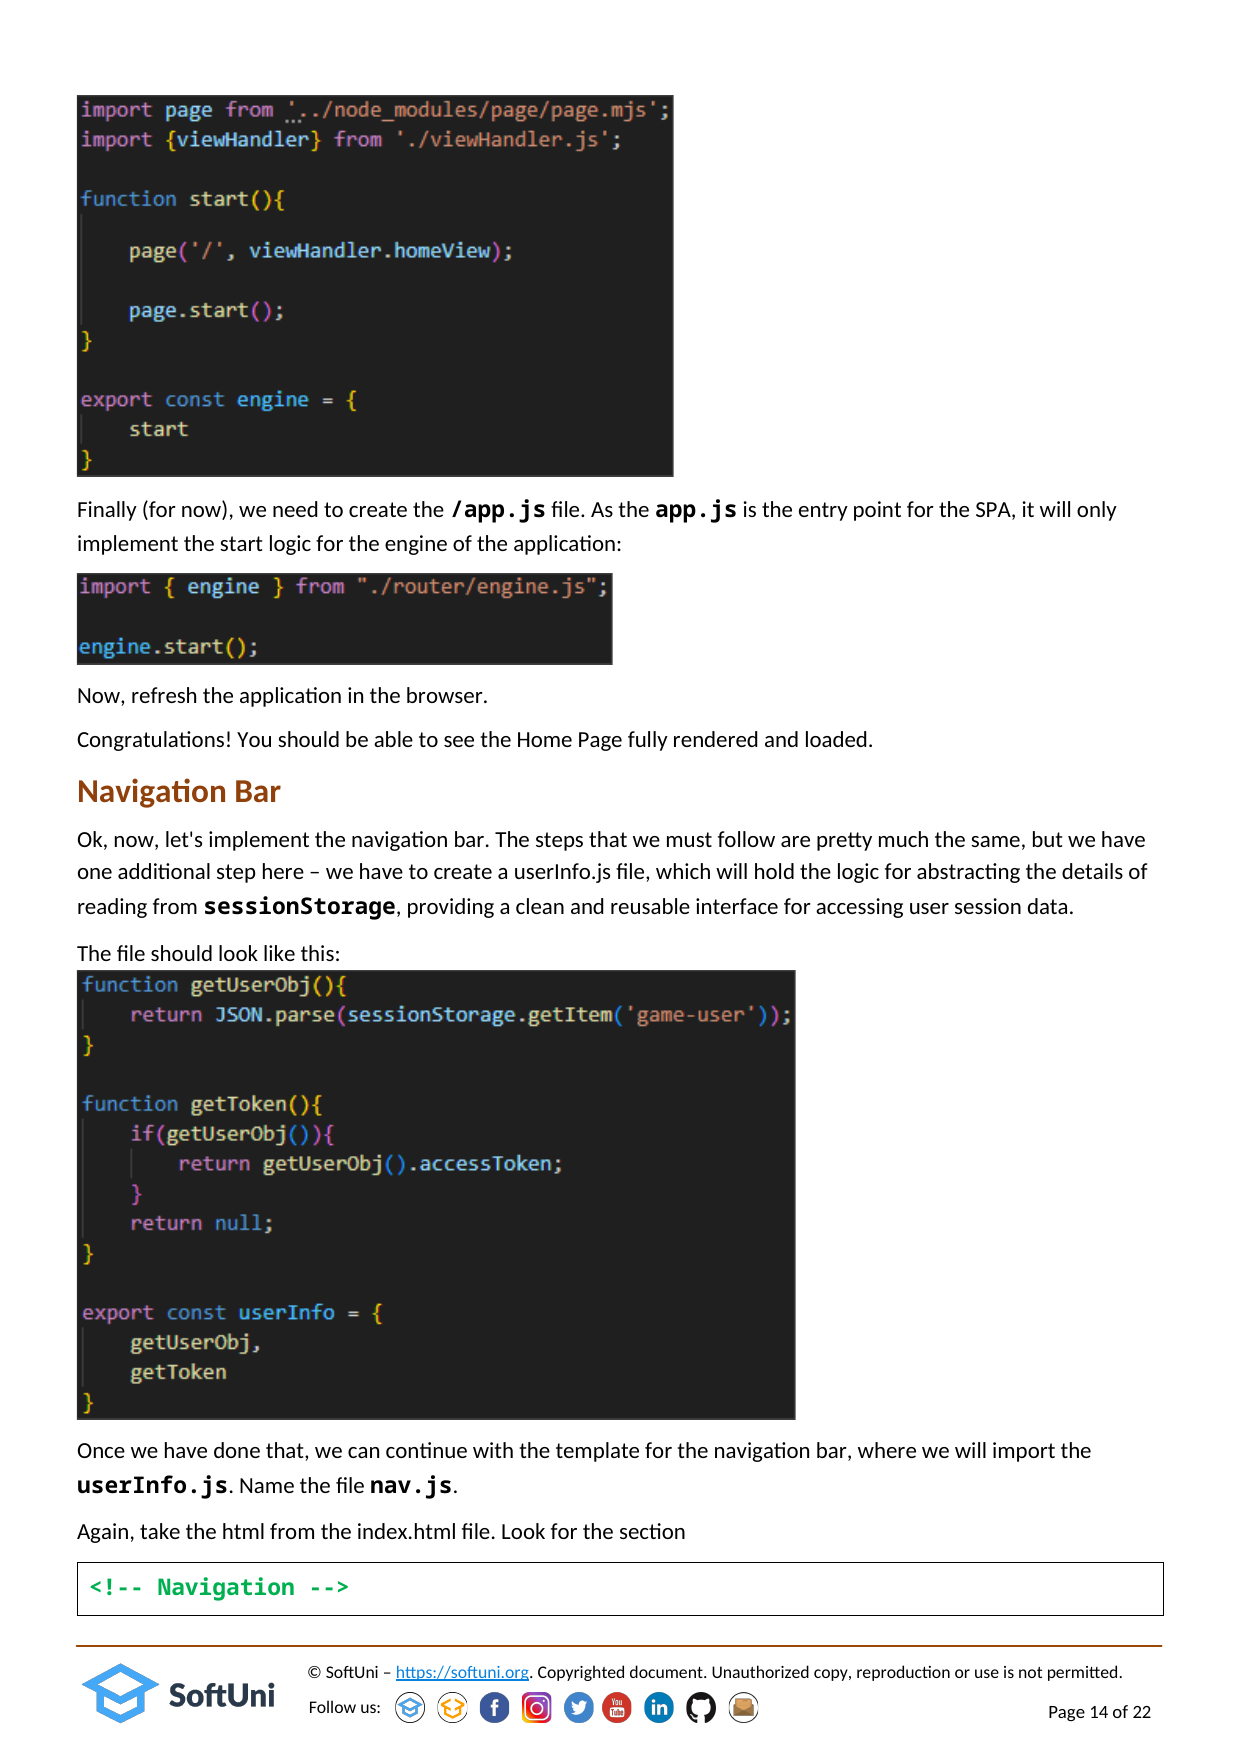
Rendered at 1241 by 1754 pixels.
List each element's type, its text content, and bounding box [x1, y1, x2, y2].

text Finally (for now), we need to create the /app.js file. As the app.js is the entry point for the SPA, it will only implement the start logic for the engine of the application: [77, 493, 1163, 557]
picture [665, 1692, 674, 1701]
text Again, take the html from the index.html file. Look for the section [77, 1517, 1163, 1545]
picture [602, 1692, 632, 1723]
picture [395, 1692, 425, 1723]
subtitle Navigation Bar [77, 770, 1163, 811]
picture [76, 573, 613, 665]
picture [75, 1658, 281, 1729]
picture [564, 1692, 594, 1723]
picture [644, 1692, 653, 1701]
picture [644, 1714, 653, 1723]
picture [479, 1692, 510, 1723]
table_header <!-- Navigation --> [78, 1563, 1163, 1615]
text Congratulations! You should be able to see the Home Page fully rendered and loaded. [77, 726, 1163, 753]
picture [437, 1692, 468, 1723]
picture [522, 1692, 552, 1723]
text Once we have done that, we can continue with the template for the navigation bar, where we will import the userInfo.js. Name the file nav.js. [77, 1436, 1163, 1500]
picture [665, 1714, 674, 1723]
picture [658, 1705, 667, 1714]
picture [728, 1692, 759, 1723]
text Ok, now, let's implement the navigation bar. The steps that we must follow are pretty much the same, but we have one additional step here – we have to create a userInfo.js file, which will hold the logic for abstracting the details of reading from sessionStorage, providing a clean and reusable interface for accessing user session data. [77, 825, 1163, 921]
picture [76, 970, 796, 1420]
picture [686, 1692, 716, 1723]
picture [76, 95, 674, 477]
text Now, refresh the application in the browser. [77, 681, 1163, 709]
